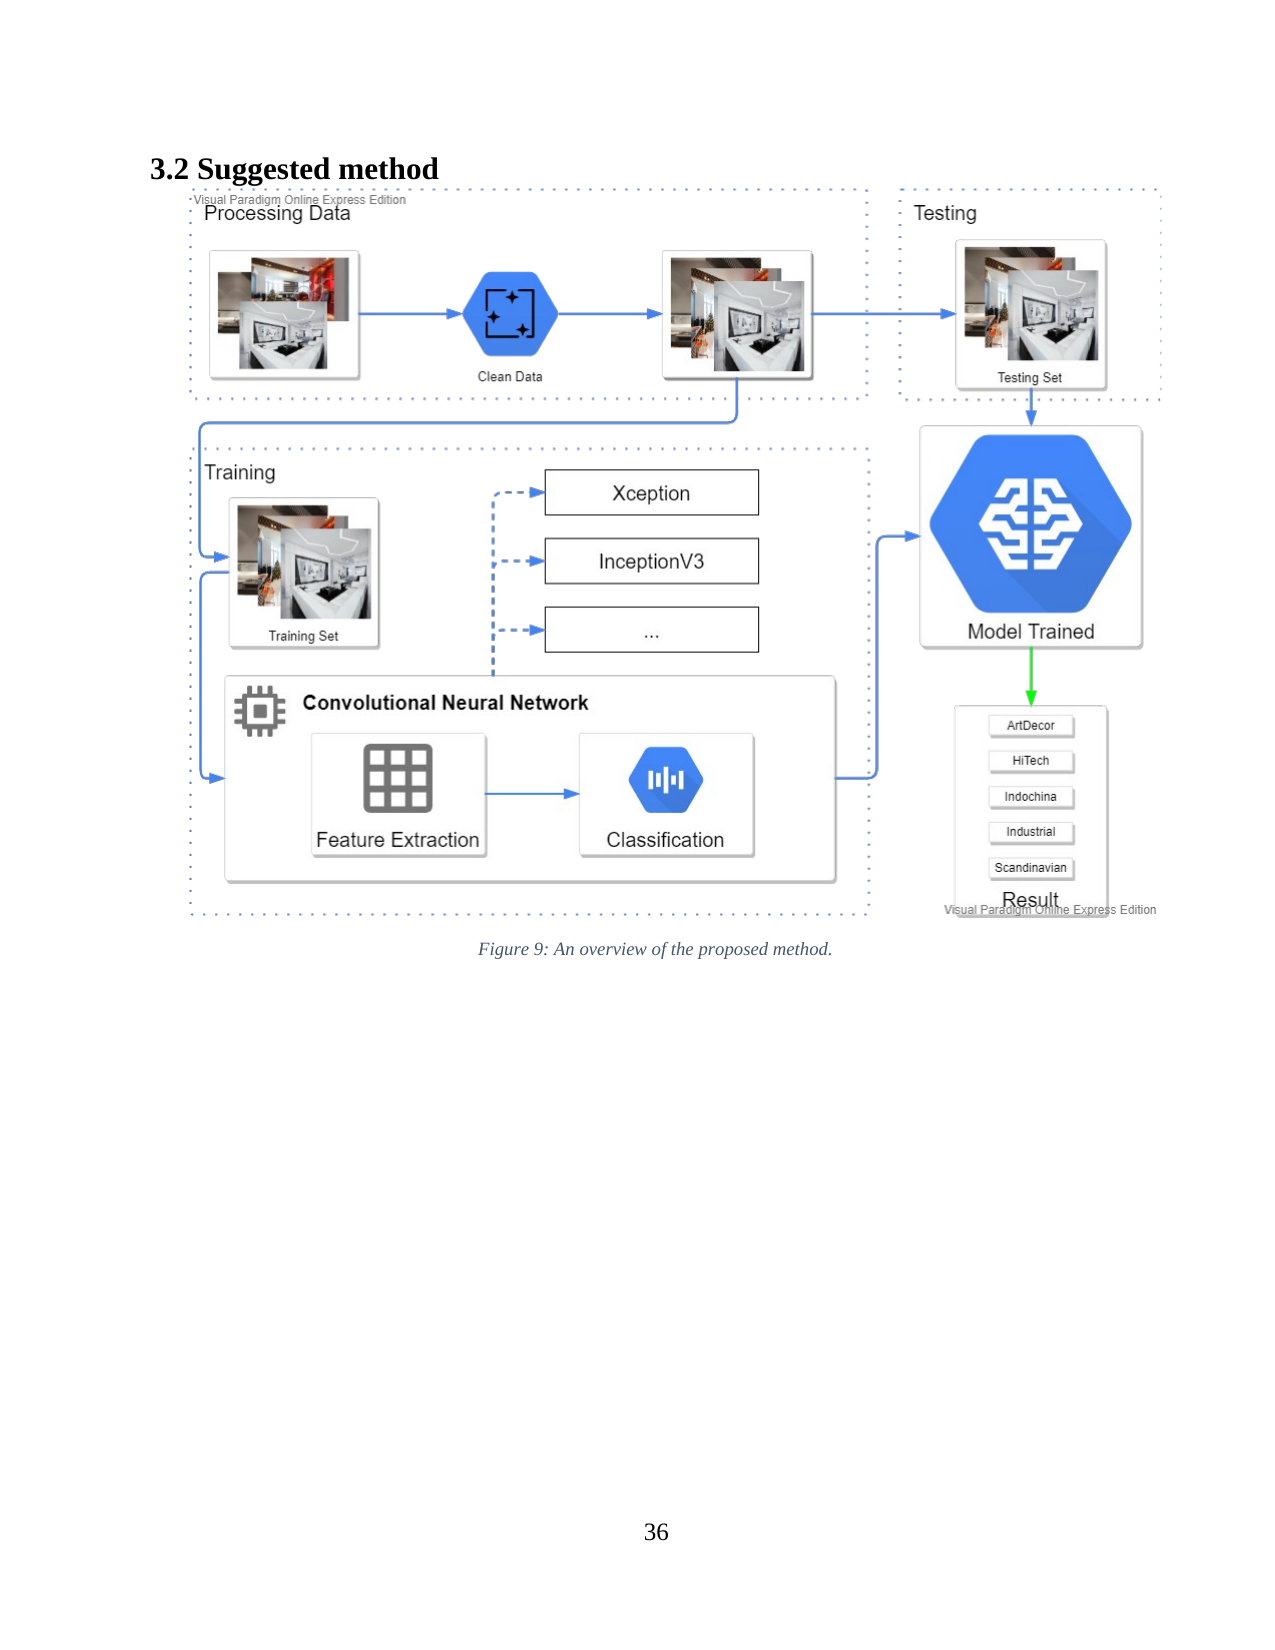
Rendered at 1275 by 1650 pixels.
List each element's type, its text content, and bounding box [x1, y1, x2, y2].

subtitle 3.2 Suggested method [150, 150, 1125, 186]
text Figure 9: An overview of the proposed method. [150, 938, 1125, 959]
picture [187, 188, 1162, 919]
